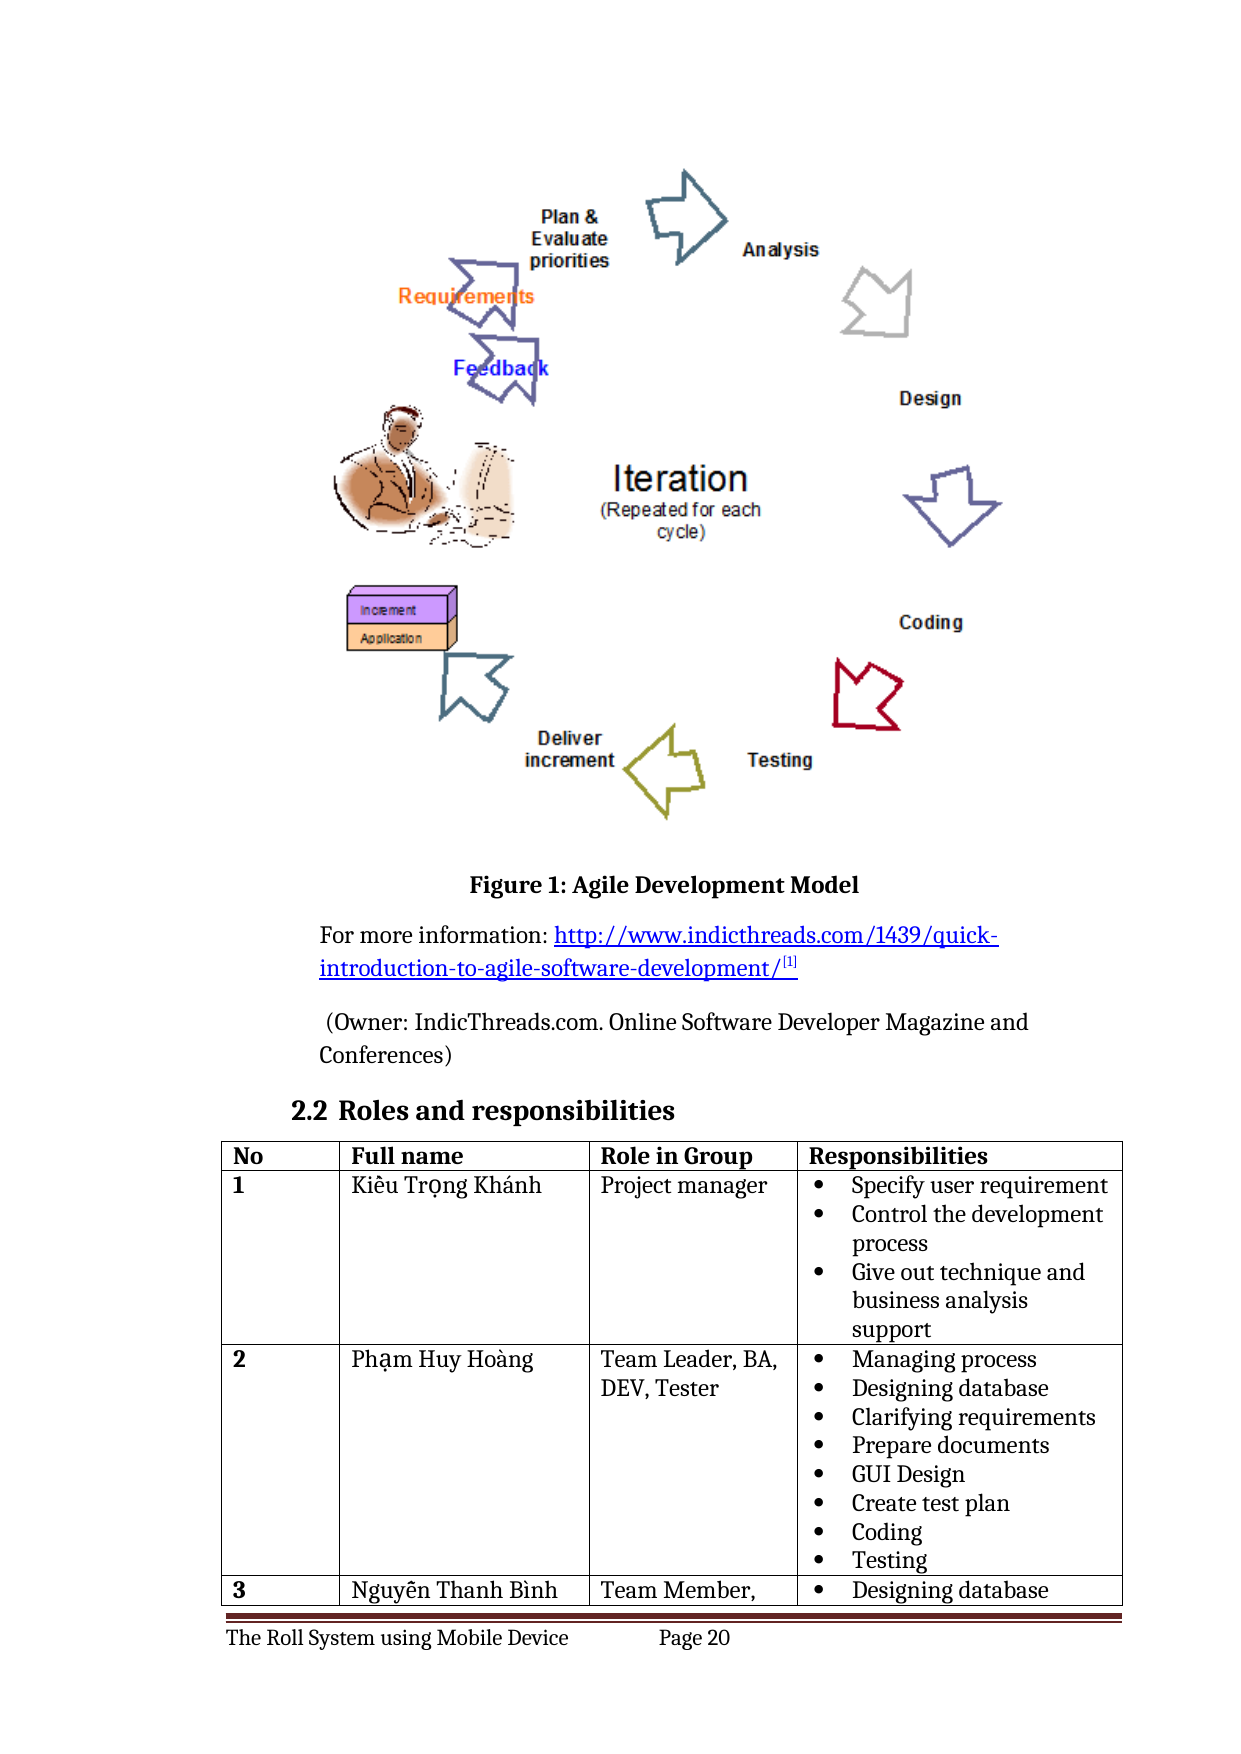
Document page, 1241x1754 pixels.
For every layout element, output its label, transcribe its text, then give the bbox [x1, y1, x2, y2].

table_cell Project manager [590, 1171, 797, 1344]
table_cell Managing process Designing database Clarifying requirements Prepare documents GUI Design Create test plan Coding Testing [798, 1345, 1122, 1575]
table_cell Kiều Trọng Khánh [340, 1171, 589, 1344]
table_header Responsibilities [798, 1142, 1122, 1170]
table_cell Team Leader, BA, DEV, Tester [590, 1345, 797, 1575]
table_cell Nguyễn Thanh Bình [340, 1576, 589, 1605]
table_cell Phạm Huy Hoàng [340, 1345, 589, 1575]
table_header Role in Group [590, 1142, 797, 1170]
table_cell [798, 1576, 1122, 1605]
table_cell 2 [222, 1345, 339, 1575]
table_header Full name [340, 1142, 589, 1170]
table_cell Specify user requirement Control the development process Give out technique and business analysis support [798, 1171, 1122, 1344]
subtitle Roles and responsibilities [291, 1094, 1122, 1128]
text Figure 1: Agile Development Model [207, 871, 1122, 900]
table_header No [222, 1142, 339, 1170]
text (Owner: IndicThreads.com. Online Software Developer Magazine and Conferences) [319, 1008, 1122, 1069]
table_cell 3 [222, 1576, 339, 1605]
picture [328, 147, 1028, 847]
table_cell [590, 1576, 797, 1605]
table_cell 1 [222, 1171, 339, 1344]
text For more information: http://www.indicthreads.com/1439/quick-introduction-to-agile-software-development/[1] [319, 921, 1122, 982]
